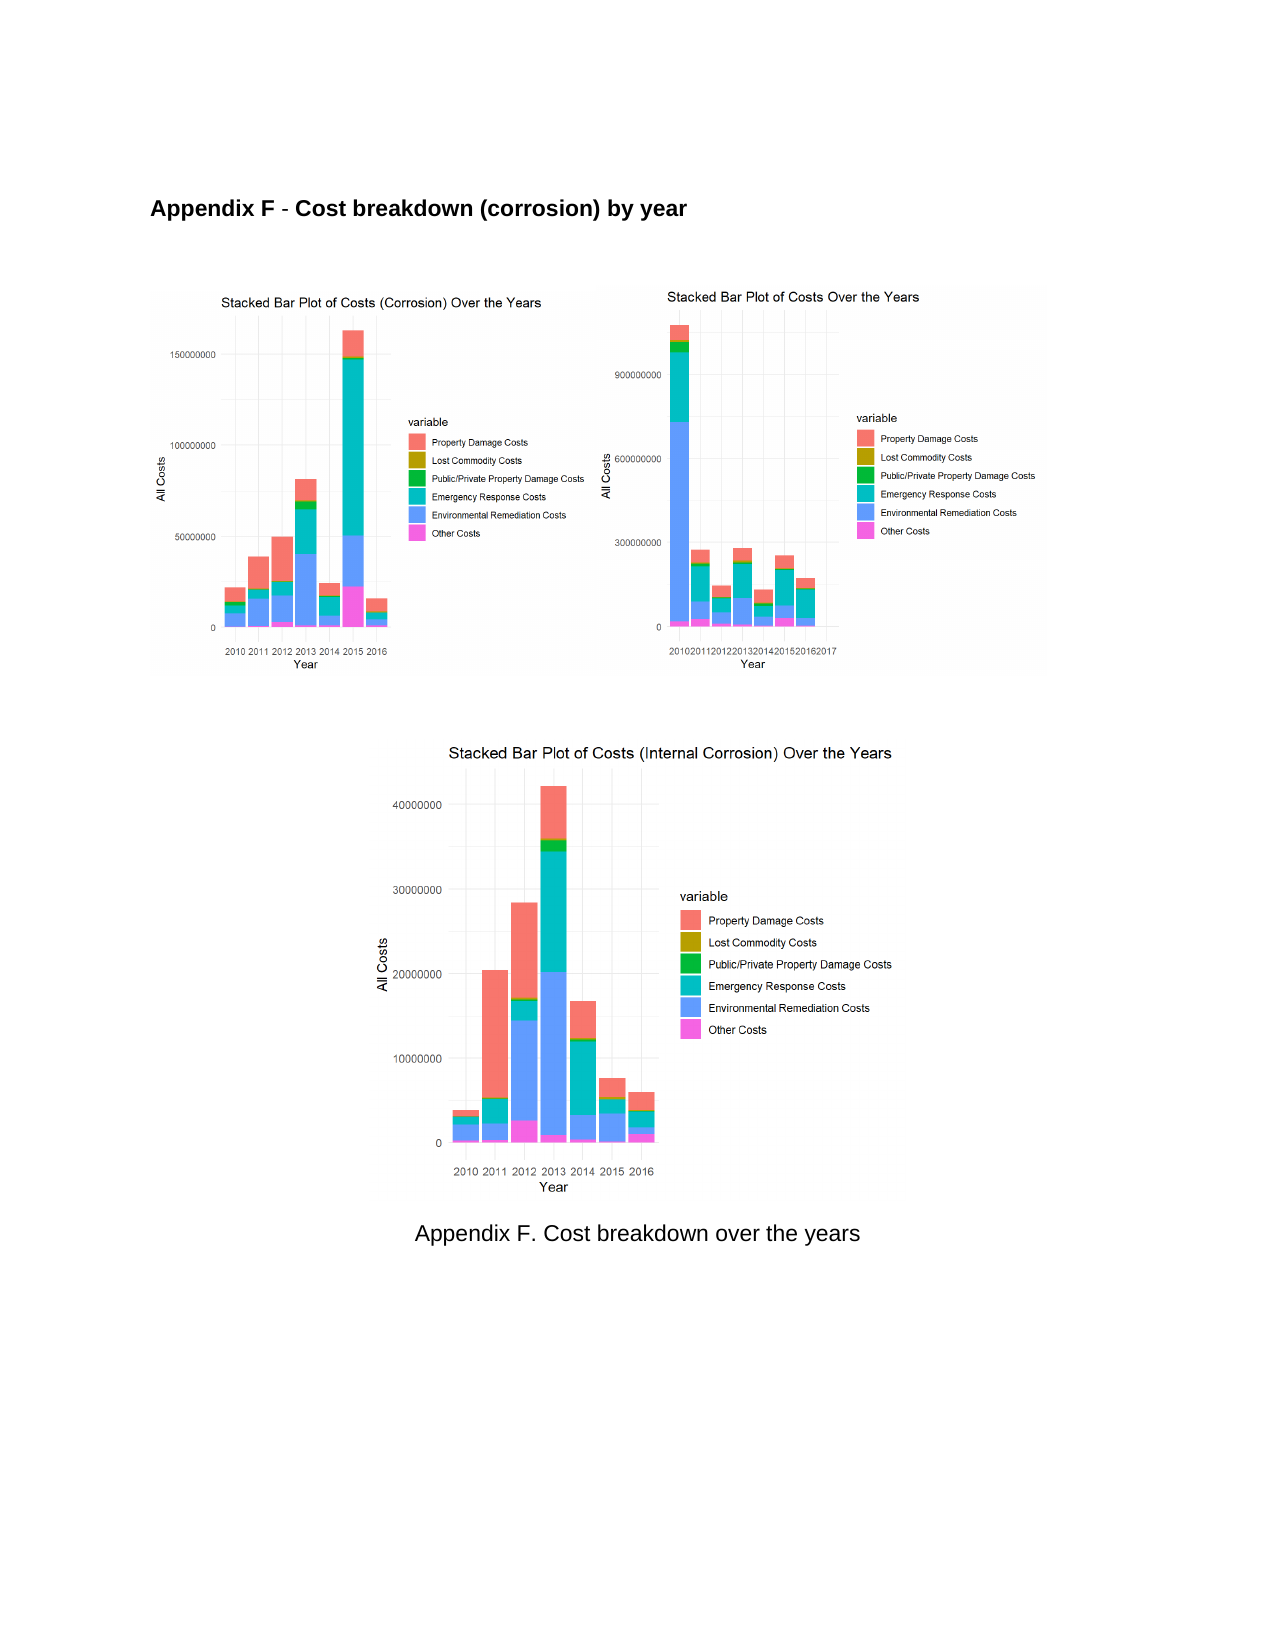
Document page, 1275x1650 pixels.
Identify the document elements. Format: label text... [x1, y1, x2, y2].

picture [369, 739, 906, 1201]
picture [150, 285, 1047, 676]
text Appendix F. Cost breakdown over the years [150, 1220, 1125, 1246]
text Appendix F - Cost breakdown (corrosion) by year [150, 195, 1125, 221]
